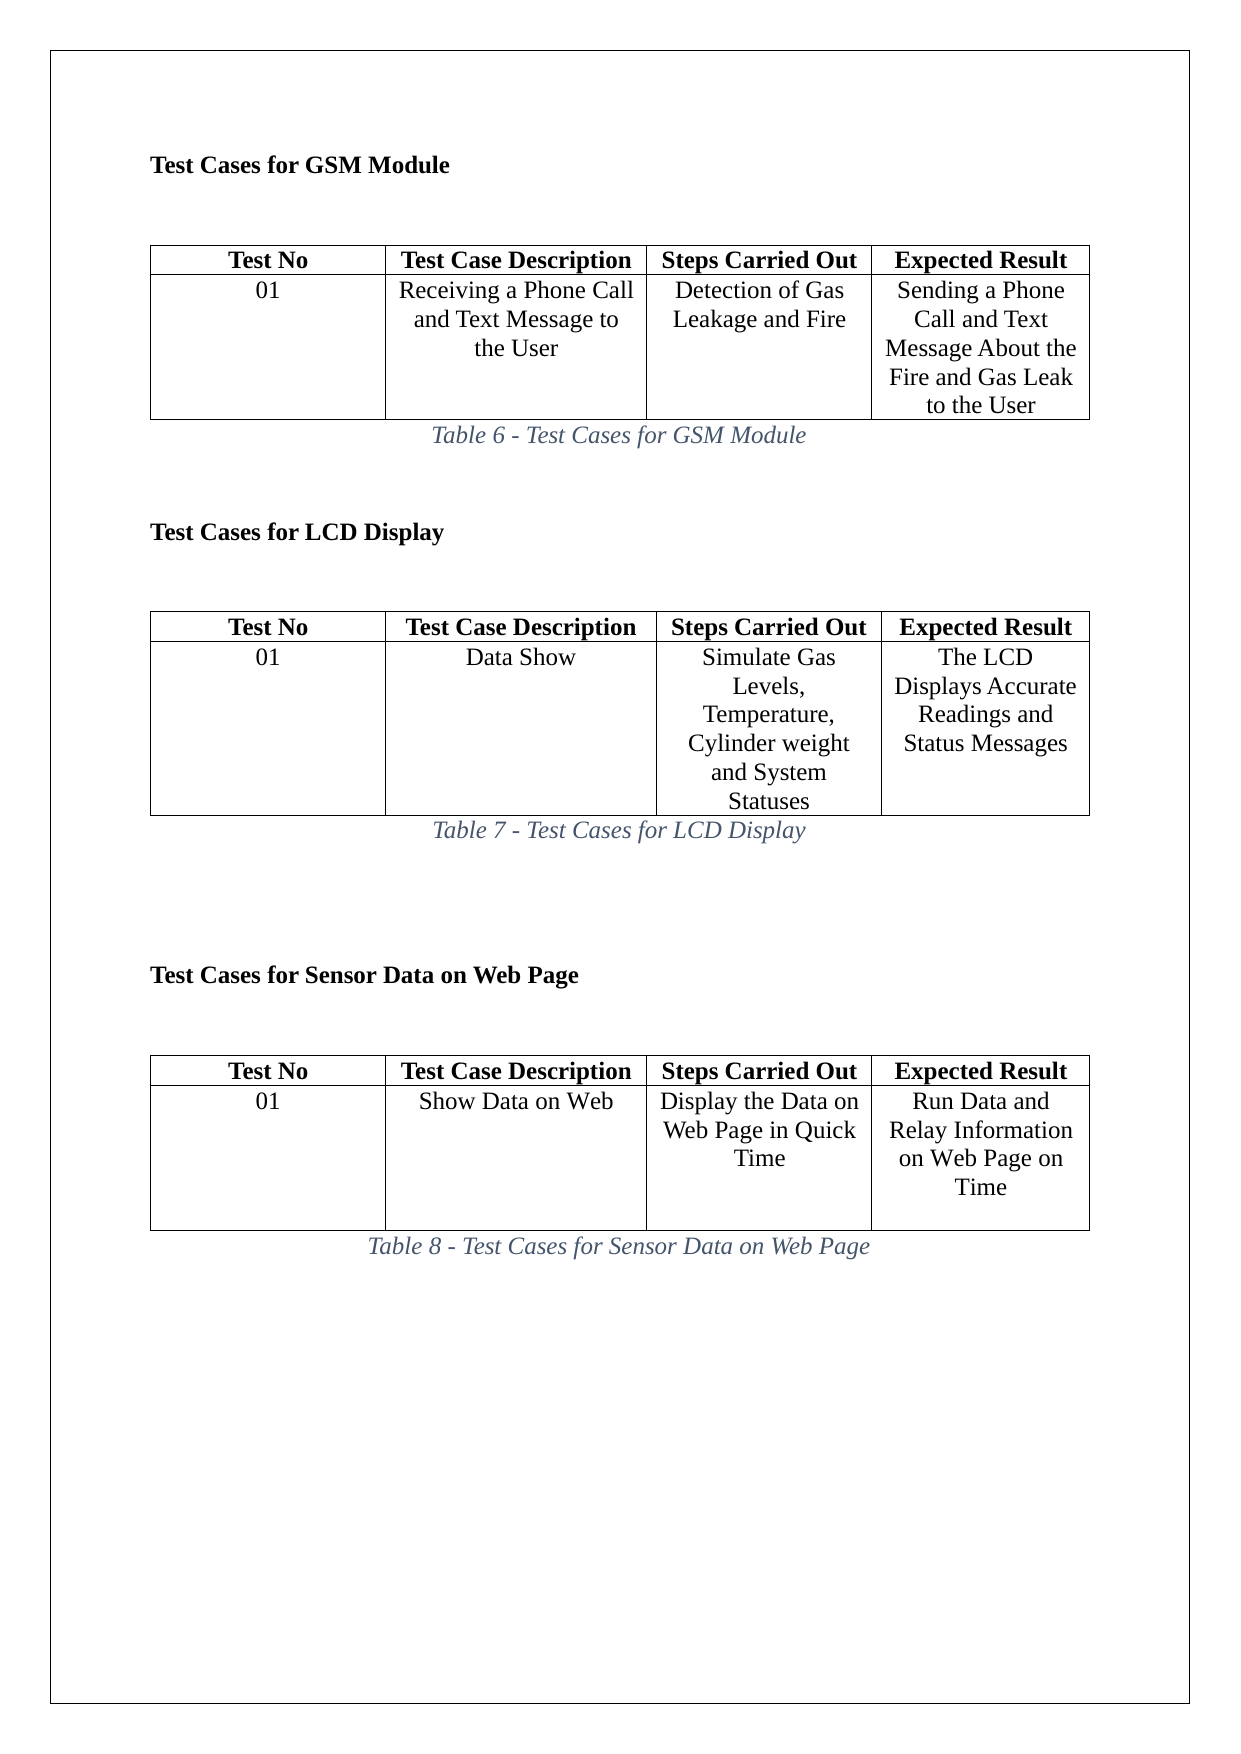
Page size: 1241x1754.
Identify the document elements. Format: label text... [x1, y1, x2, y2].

table_cell Display the Data on Web Page in Quick Time [647, 1086, 871, 1230]
text Test Cases for LCD Display [150, 517, 1090, 545]
table_cell Data Show [386, 642, 656, 814]
text Test Cases for Sensor Data on Web Page [150, 960, 1090, 988]
table_cell Receiving a Phone Call and Text Message to the User [386, 275, 646, 419]
table_cell Sending a Phone Call and Text Message About the Fire and Gas Leak to the User [872, 275, 1089, 419]
table_header Test Case Description [386, 1056, 646, 1085]
table_header Steps Carried Out [657, 612, 881, 641]
text Table 6 - Test Cases for GSM Module [150, 420, 1090, 449]
table_cell 01 [151, 275, 385, 419]
table_cell Detection of Gas Leakage and Fire [647, 275, 871, 419]
text Table 7 - Test Cases for LCD Display [150, 816, 1090, 844]
table_header Test No [151, 612, 385, 641]
table_header Test No [151, 1056, 385, 1085]
table_header Test No [151, 246, 385, 274]
text Test Cases for GSM Module [150, 150, 1090, 179]
table_header Test Case Description [386, 246, 646, 274]
text Table 8 - Test Cases for Sensor Data on Web Page [150, 1231, 1090, 1259]
table_header Steps Carried Out [647, 246, 871, 274]
table_header Steps Carried Out [647, 1056, 871, 1085]
table_cell Show Data on Web [386, 1086, 646, 1230]
table_header Test Case Description [386, 612, 656, 641]
table_cell 01 [151, 642, 385, 814]
table_header Expected Result [882, 612, 1089, 641]
table_cell The LCD Displays Accurate Readings and Status Messages [882, 642, 1089, 814]
table_cell Run Data and Relay Information on Web Page on Time [872, 1086, 1089, 1230]
table_cell Simulate Gas Levels, Temperature, Cylinder weight and System Statuses [657, 642, 881, 814]
table_cell 01 [151, 1086, 385, 1230]
table_header Expected Result [872, 246, 1089, 274]
table_header Expected Result [872, 1056, 1089, 1085]
